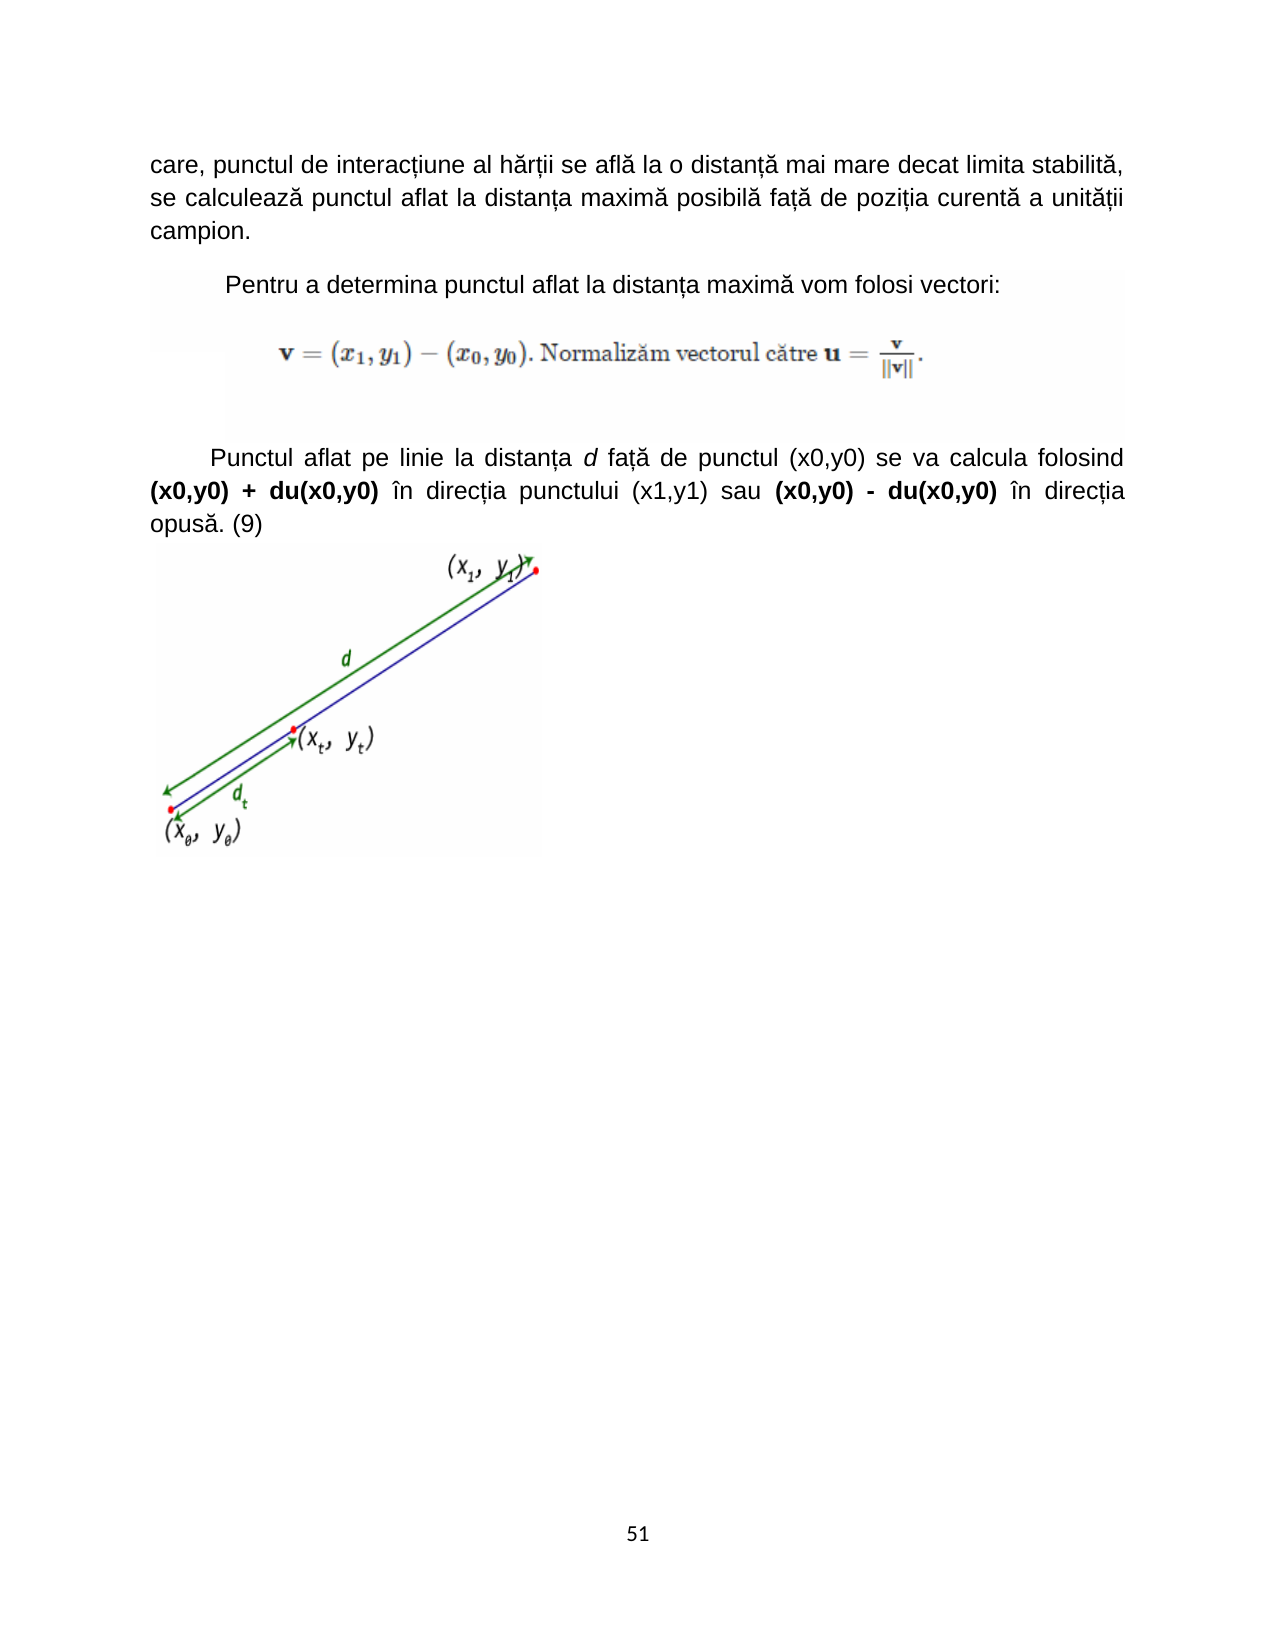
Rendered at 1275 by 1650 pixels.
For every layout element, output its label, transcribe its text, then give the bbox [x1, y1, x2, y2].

picture [154, 543, 542, 856]
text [150, 150, 1125, 245]
text Punctul aflat pe linie la distanța d față de punctul (x0,y0) se va calcula folosind (x0,y0) + du(x0,y0) în direcția punctului (x1,y1) sau (x0,y0) - du(x0,y0) în direcția opusă. [150, 443, 1125, 537]
picture [276, 328, 987, 395]
text Pentru a determina punctul aflat la distanța maximă vom folosi vectori: [150, 270, 1125, 299]
